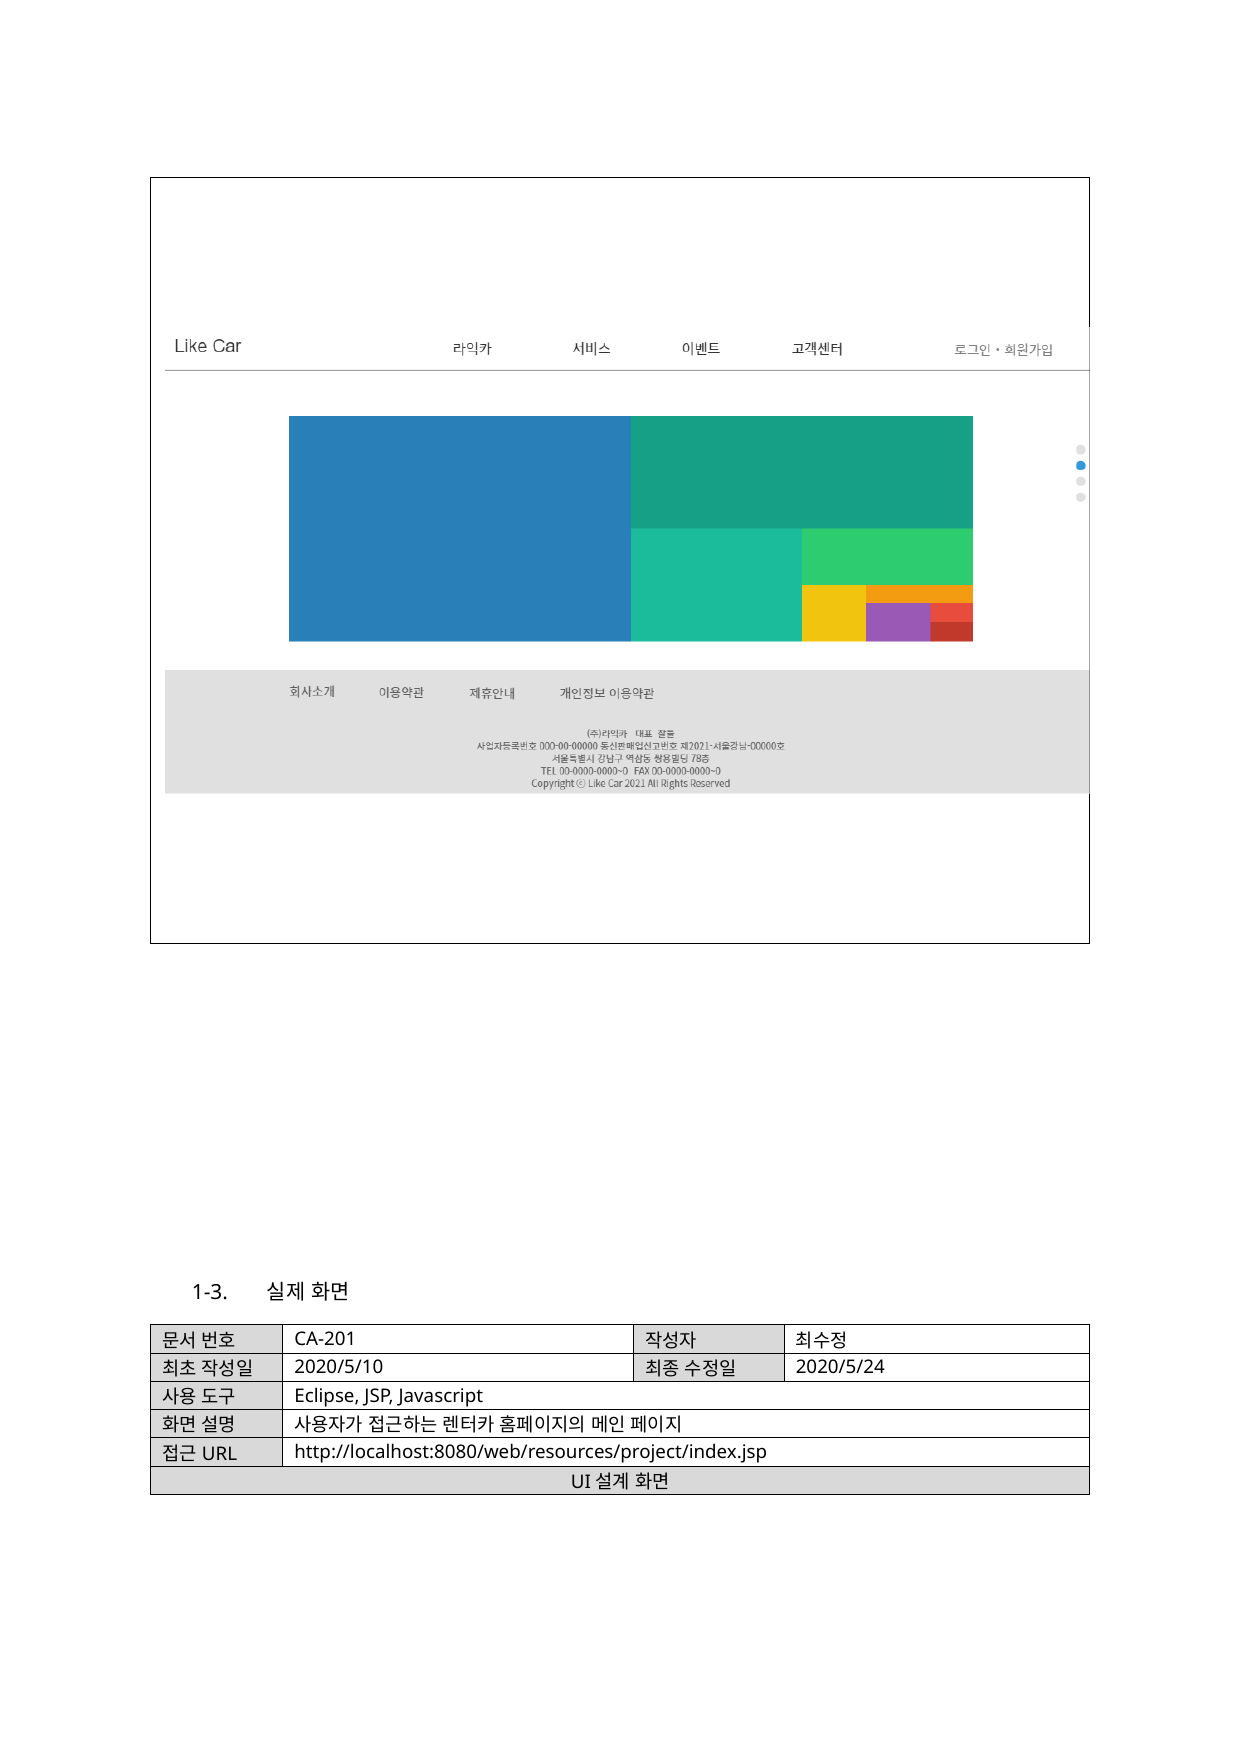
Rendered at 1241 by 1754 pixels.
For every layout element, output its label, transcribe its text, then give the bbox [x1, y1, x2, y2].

table_header 최수정 [785, 1325, 1089, 1353]
table_cell 최종 수정일 [634, 1354, 784, 1381]
table_cell 사용자가 접근하는 렌터카 홈페이지의 메인 페이지 [283, 1410, 1089, 1437]
table_cell 화면 설명 [151, 1410, 282, 1437]
table_header 문서 번호 [151, 1325, 282, 1353]
table_cell 사용 도구 [151, 1382, 282, 1409]
table_cell 접근 URL [151, 1438, 282, 1466]
table_cell Eclipse, JSP, Javascript [283, 1382, 1089, 1409]
table_cell 최초 작성일 [151, 1354, 282, 1381]
table_cell http://localhost:8080/web/resources/project/index.jsp [283, 1438, 1089, 1466]
table_cell UI 설계 화면 [151, 1467, 1089, 1494]
table_cell 2020/5/24 [785, 1354, 1089, 1381]
table_cell [151, 178, 1089, 943]
table_header CA-201 [283, 1325, 633, 1353]
table_cell 2020/5/10 [283, 1354, 633, 1381]
list 실제 화면 [192, 1275, 1090, 1305]
table_header 작성자 [634, 1325, 784, 1353]
picture [161, 327, 1090, 794]
